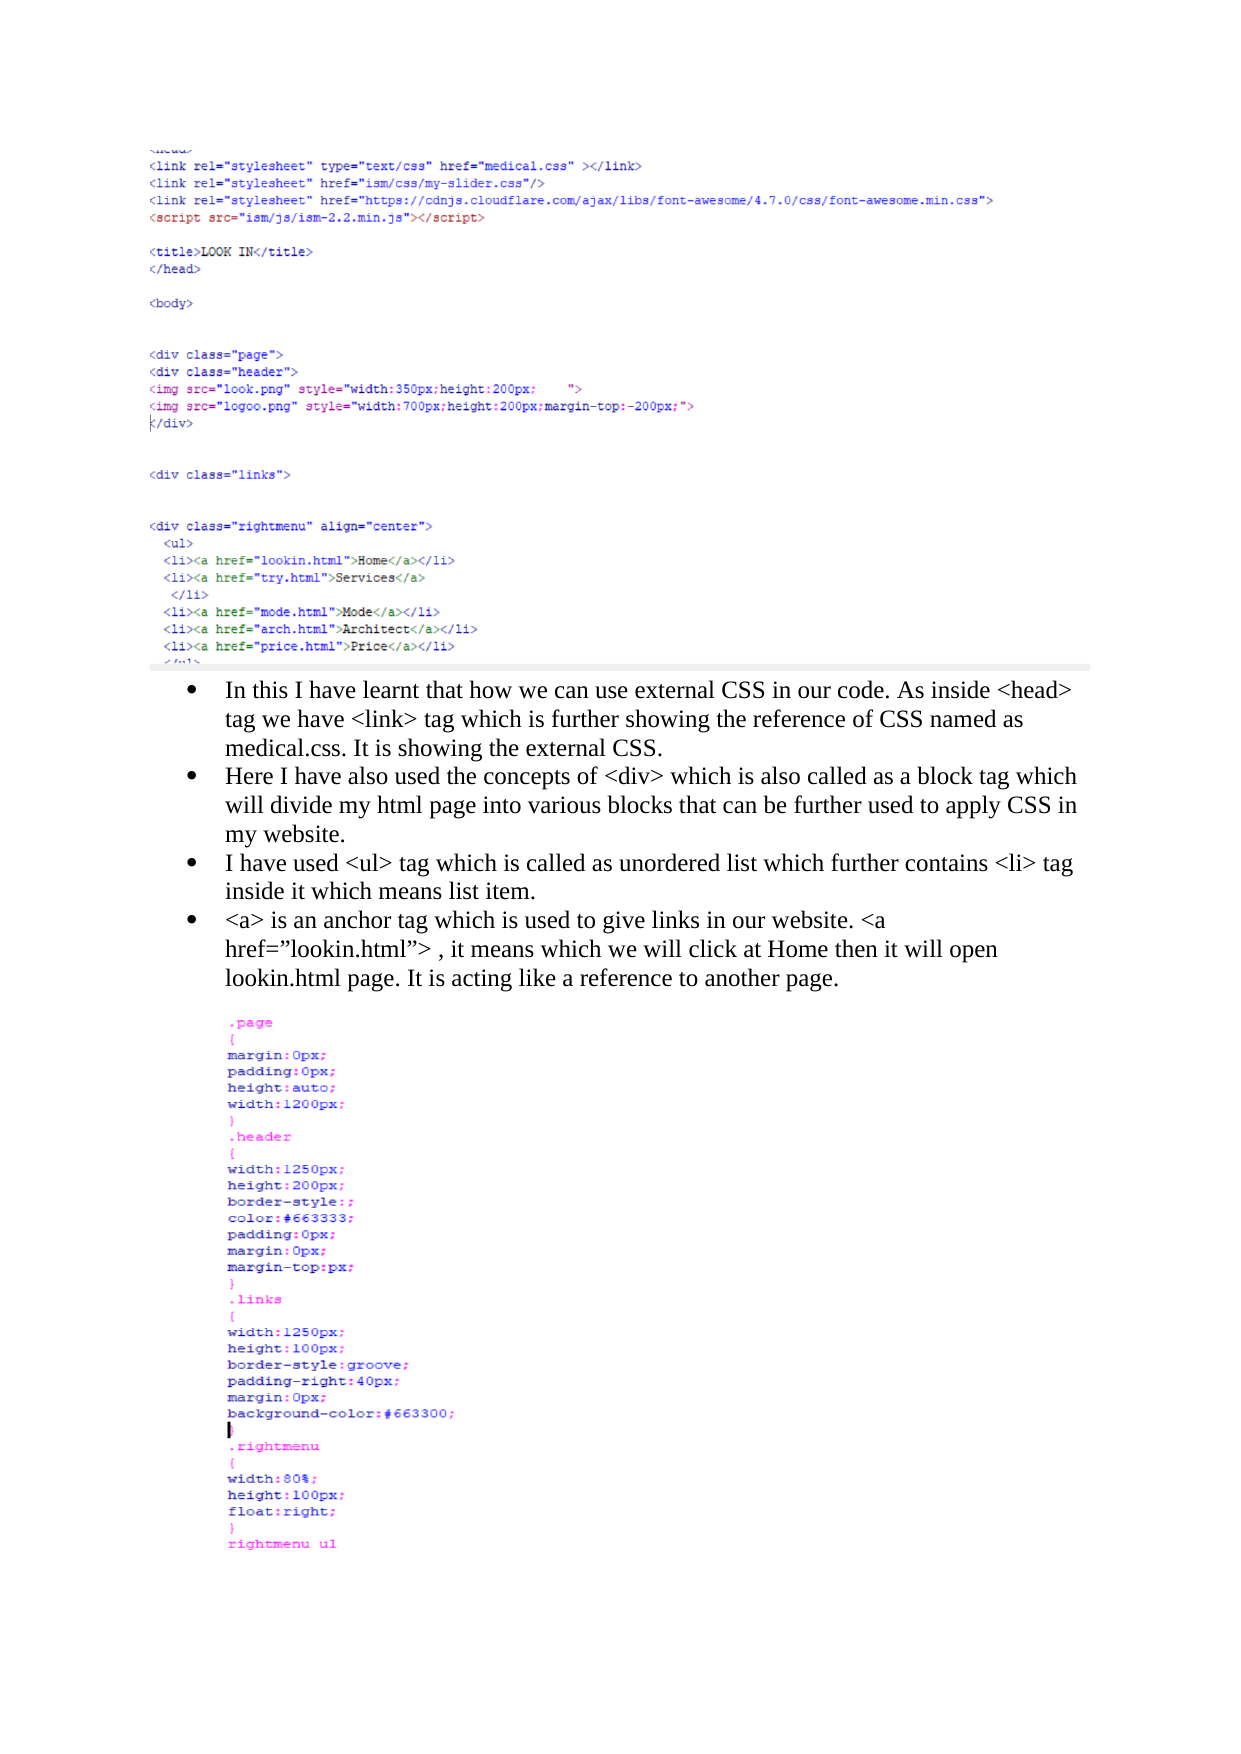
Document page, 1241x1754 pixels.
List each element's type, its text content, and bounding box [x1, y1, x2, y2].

picture [225, 1020, 1212, 1550]
picture [150, 150, 1091, 671]
list In this I have learnt that how we can use external CSS in our code. As inside <head> tag we have <link> tag which is further showing the reference of CSS named as medical.css. It is showing the external CSS. [187, 675, 1090, 761]
list I have used <ul> tag which is called as unordered list which further contains <li> tag inside it which means list item. [187, 848, 1090, 905]
list Here I have also used the concepts of <div> which is also called as a block tag which will divide my html page into various blocks that can be further used to apply CSS in my website. [187, 761, 1090, 848]
list <a> is an anchor tag which is used to give links in our website. <a href=”lookin.html”> , it means which we will click at Home then it will open lookin.html page. It is acting like a reference to another page. [187, 905, 1090, 991]
